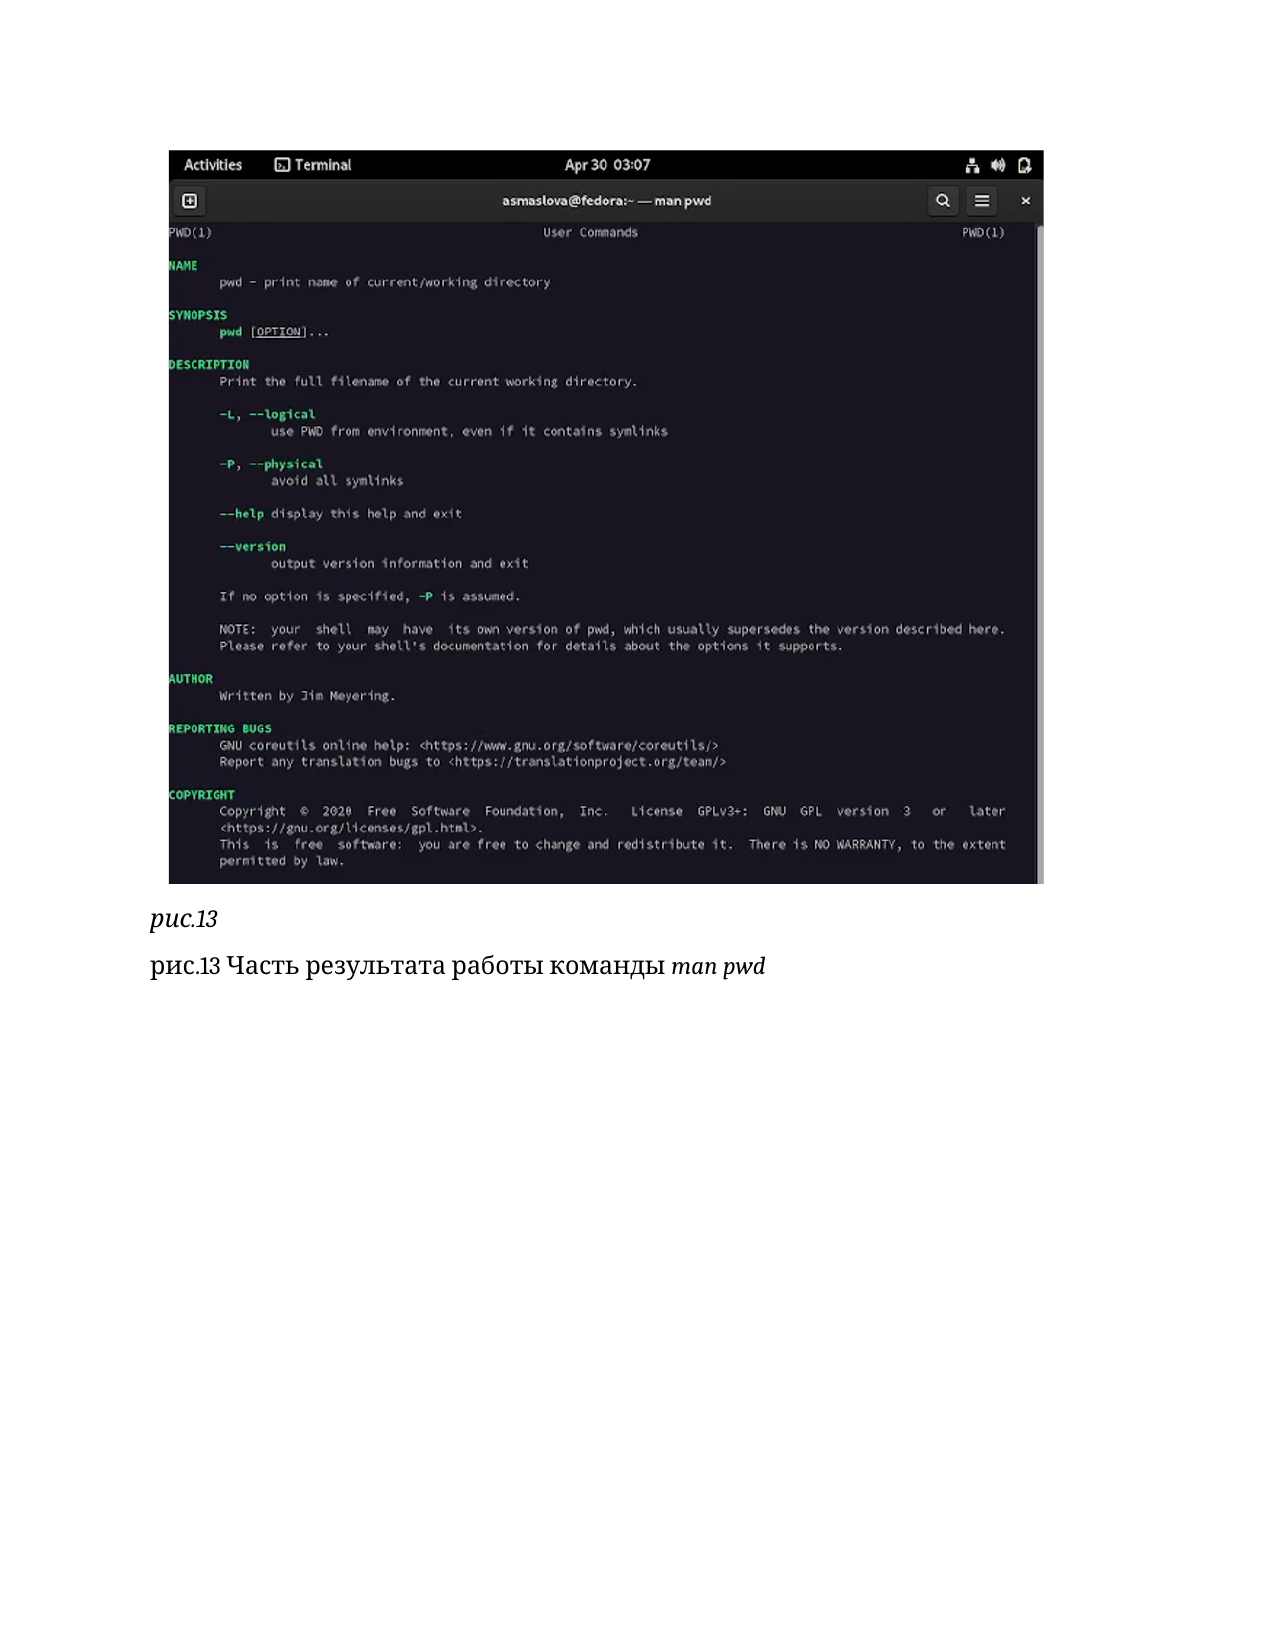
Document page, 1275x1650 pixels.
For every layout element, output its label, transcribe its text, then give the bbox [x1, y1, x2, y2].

text рис.13 Часть результата работы команды man pwd [150, 952, 1125, 981]
picture [168, 150, 1044, 884]
text рис.13 [150, 904, 1125, 933]
